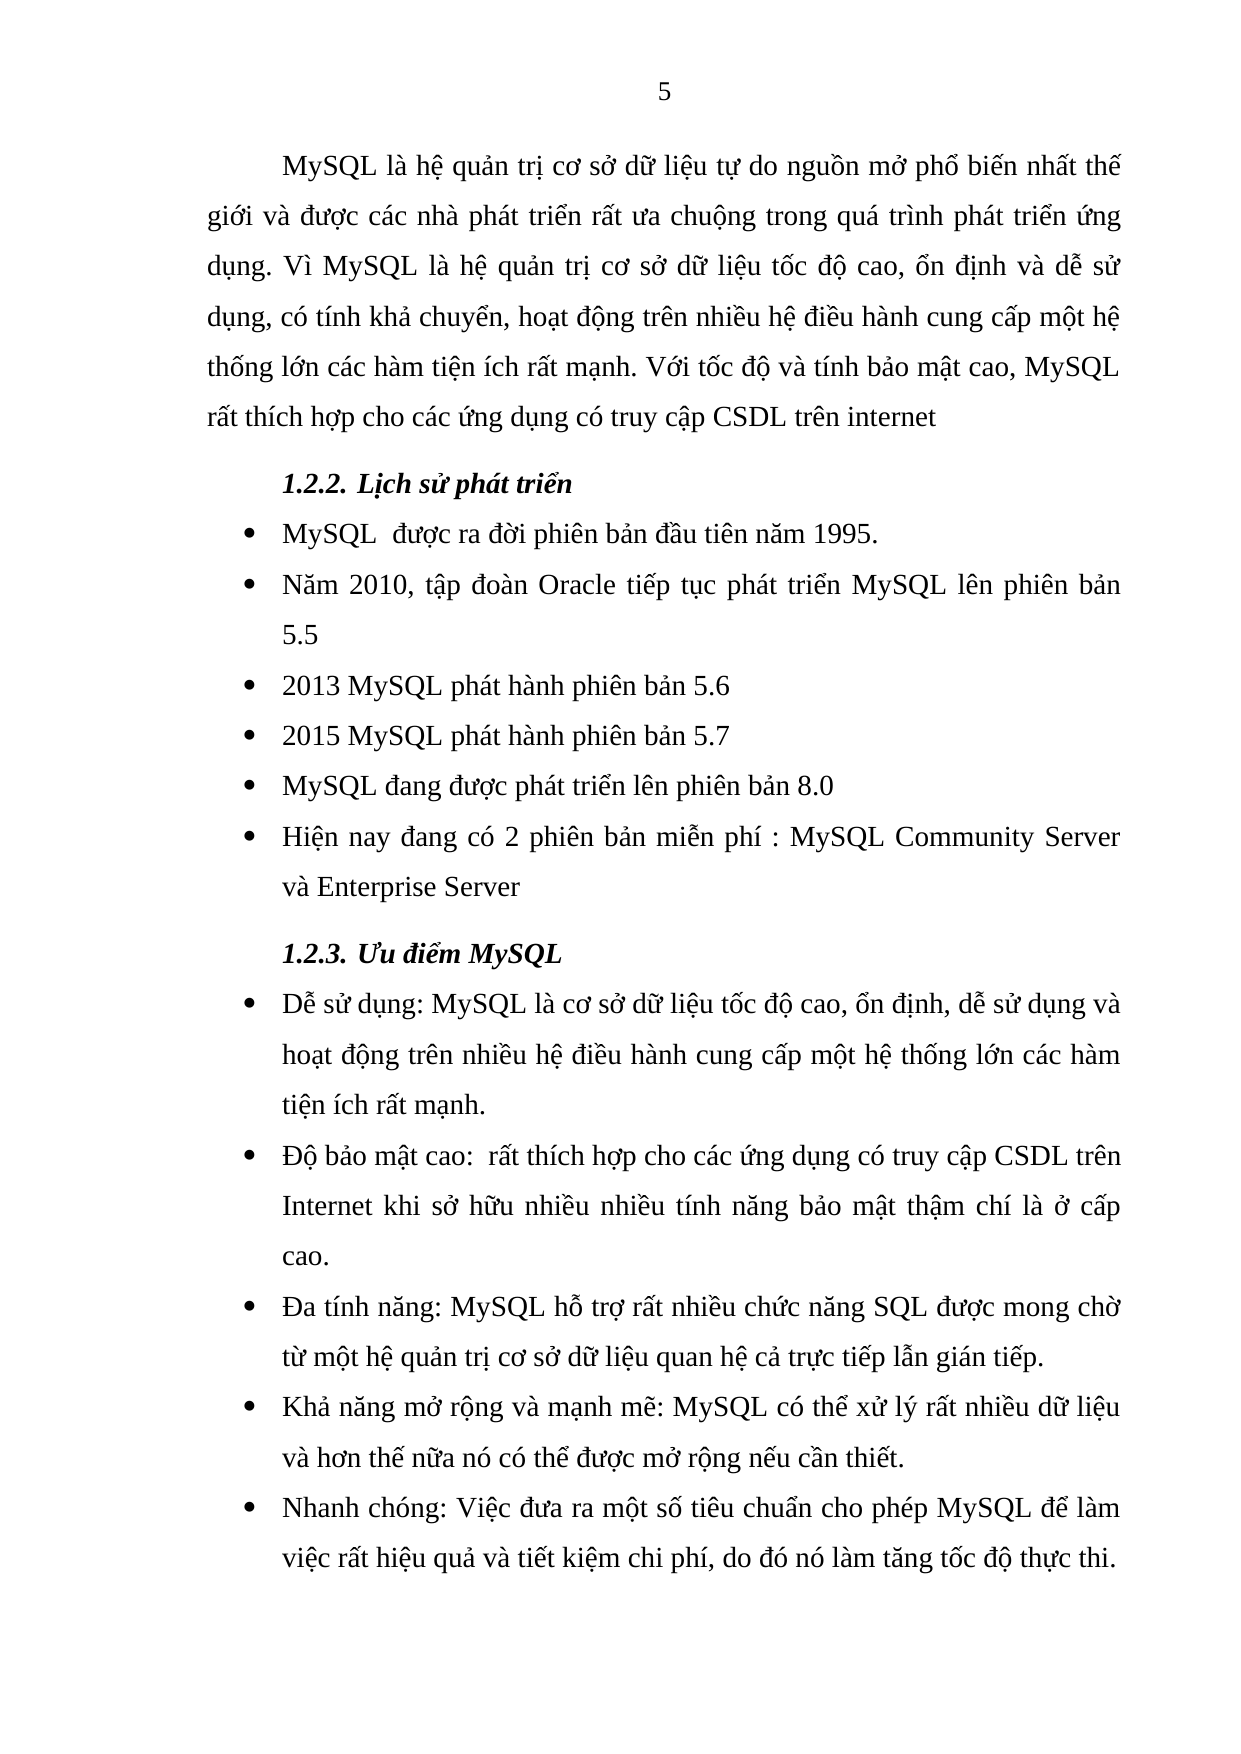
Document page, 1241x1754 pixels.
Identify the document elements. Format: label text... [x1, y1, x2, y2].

list MySQL được ra đời phiên bản đầu tiên năm 1995. [244, 517, 1122, 550]
list 2013 MySQL phát hành phiên bản 5.6 [244, 668, 1122, 701]
list Khả năng mở rộng và mạnh mẽ: MySQL có thể xử lý rất nhiều dữ liệu và hơn thế nữa nó có thể được mở rộng nếu cần thiết. [244, 1389, 1122, 1473]
list Độ bảo mật cao: rất thích hợp cho các ứng dụng có truy cập CSDL trên Internet khi sở hữu nhiều nhiều tính năng bảo mật thậm chí là ở cấp cao. [244, 1138, 1122, 1272]
subtitle Ưu điểm MySQL [282, 936, 1122, 970]
list Năm 2010, tập đoàn Oracle tiếp tục phát triển MySQL lên phiên bản 5.5 [244, 567, 1122, 651]
list Nhanh chóng: Việc đưa ra một số tiêu chuẩn cho phép MySQL để làm việc rất hiệu quả và tiết kiệm chi phí, do đó nó làm tăng tốc độ thực thi. [244, 1490, 1122, 1574]
list Hiện nay đang có 2 phiên bản miễn phí : MySQL Community Server và Enterprise Server [244, 819, 1122, 903]
list 2015 MySQL phát hành phiên bản 5.7 [244, 718, 1122, 752]
list MySQL đang được phát triển lên phiên bản 8.0 [244, 768, 1122, 802]
subtitle Lịch sử phát triển [282, 466, 1122, 500]
text MySQL là hệ quản trị cơ sở dữ liệu tự do nguồn mở phổ biến nhất thế giới và được các nhà phát triển rất ưa chuộng trong quá trình phát triển ứng dụng. Vì MySQL là hệ quản trị cơ sở dữ liệu tốc độ cao, ổn định và dễ sử dụng, có tính khả chuyển, hoạt động trên nhiều hệ điều hành cung cấp một hệ thống lớn các hàm tiện ích rất mạnh. Với tốc độ và tính bảo mật cao, MySQL rất thích hợp cho các ứng dụng có truy cập CSDL trên internet [207, 148, 1122, 433]
list Dễ sử dụng: MySQL là cơ sở dữ liệu tốc độ cao, ổn định, dễ sử dụng và hoạt động trên nhiều hệ điều hành cung cấp một hệ thống lớn các hàm tiện ích rất mạnh. [244, 987, 1122, 1121]
list Đa tính năng: MySQL hỗ trợ rất nhiều chức năng SQL được mong chờ từ một hệ quản trị cơ sở dữ liệu quan hệ cả trực tiếp lẫn gián tiếp. [244, 1289, 1122, 1373]
